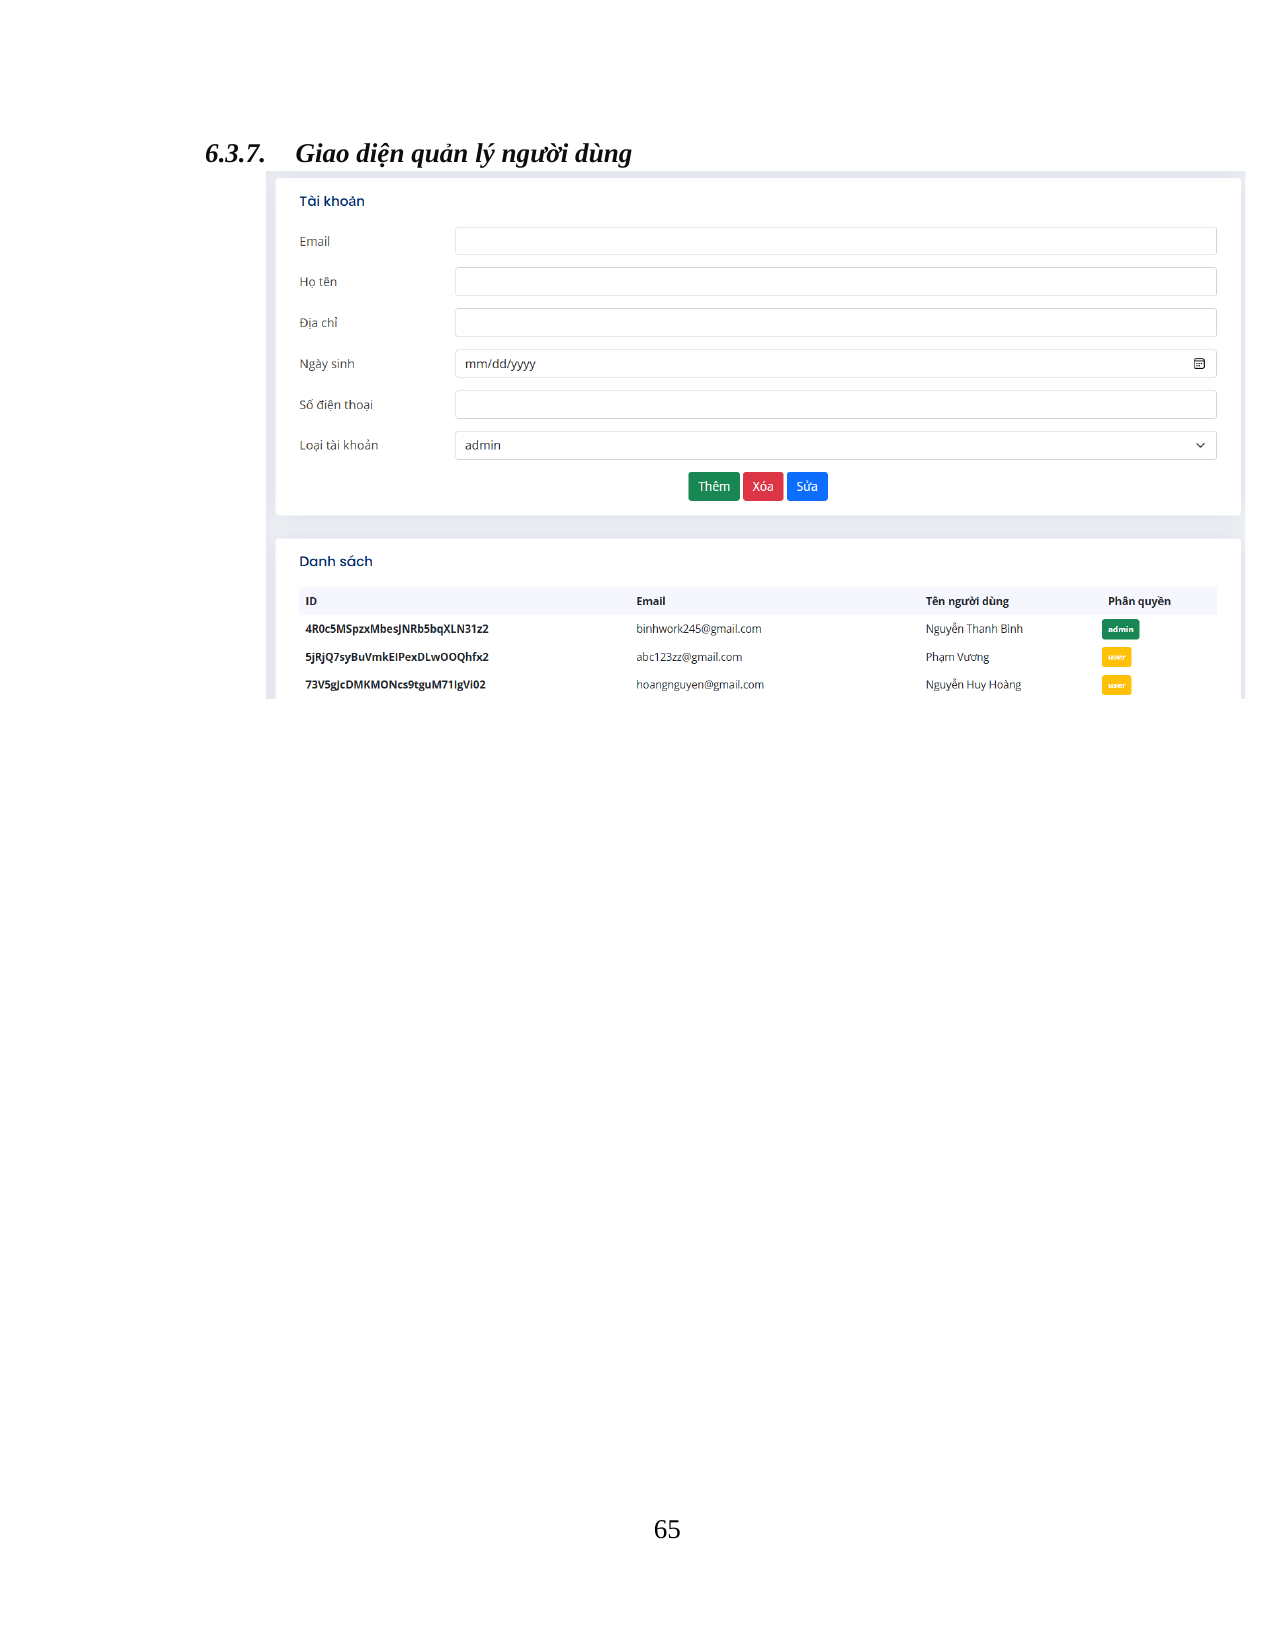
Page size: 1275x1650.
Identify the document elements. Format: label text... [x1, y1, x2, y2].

subtitle Giao diện quản lý người dùng [266, 137, 1157, 171]
picture [265, 171, 1246, 699]
